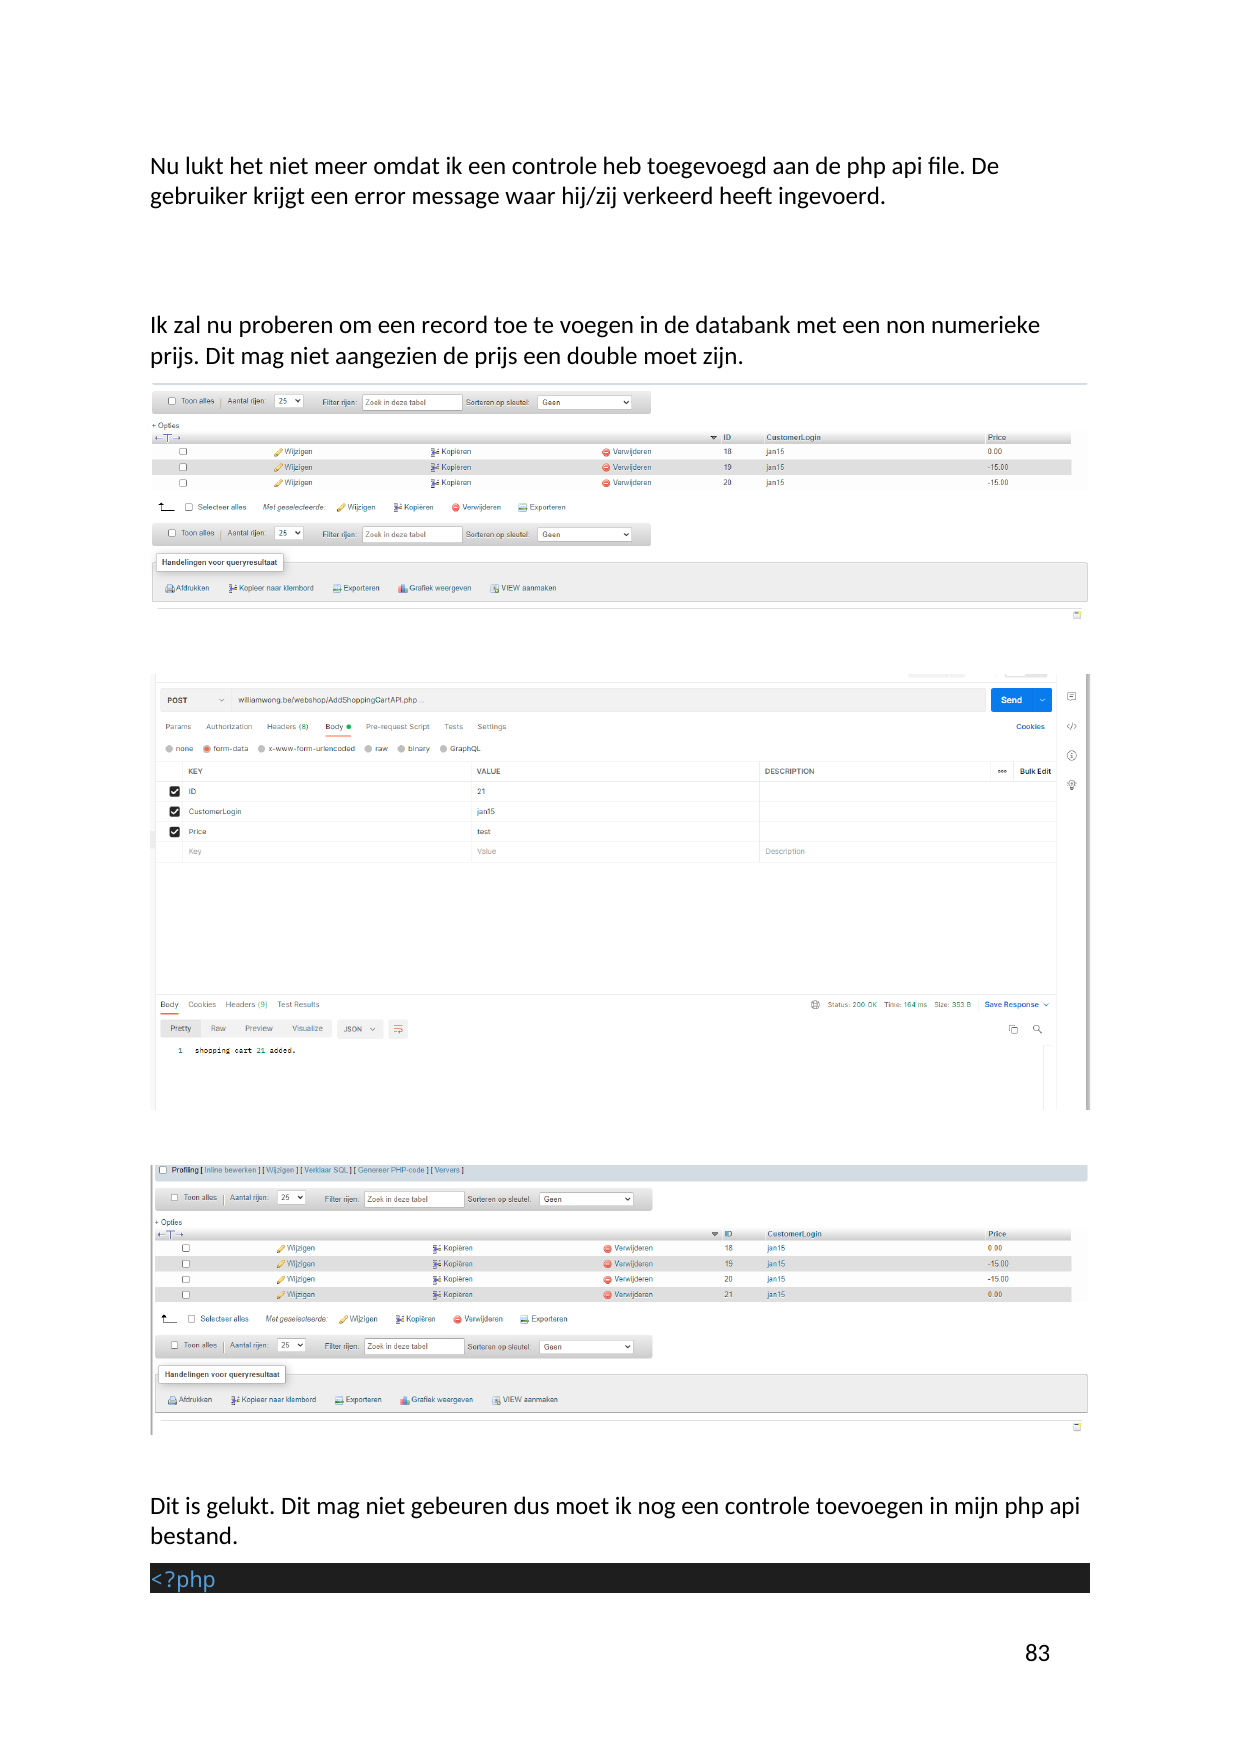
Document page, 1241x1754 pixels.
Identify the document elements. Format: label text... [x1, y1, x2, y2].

picture [150, 383, 1091, 619]
text Dit is gelukt. Dit mag niet gebeuren dus moet ik nog een controle toevoegen in mijn php api bestand. [150, 1490, 1090, 1551]
picture [150, 674, 1091, 1110]
text Nu lukt het niet meer omdat ik een controle heb toegevoegd aan de php api file. De gebruiker krijgt een error message waar hij/zij verkeerd heeft ingevoerd. [150, 150, 1090, 211]
picture [150, 1165, 1091, 1435]
text <?php [150, 1563, 1090, 1593]
text Ik zal nu proberen om een record toe te voegen in de databank met een non numerieke prijs. Dit mag niet aangezien de prijs een double moet zijn. [150, 309, 1090, 371]
